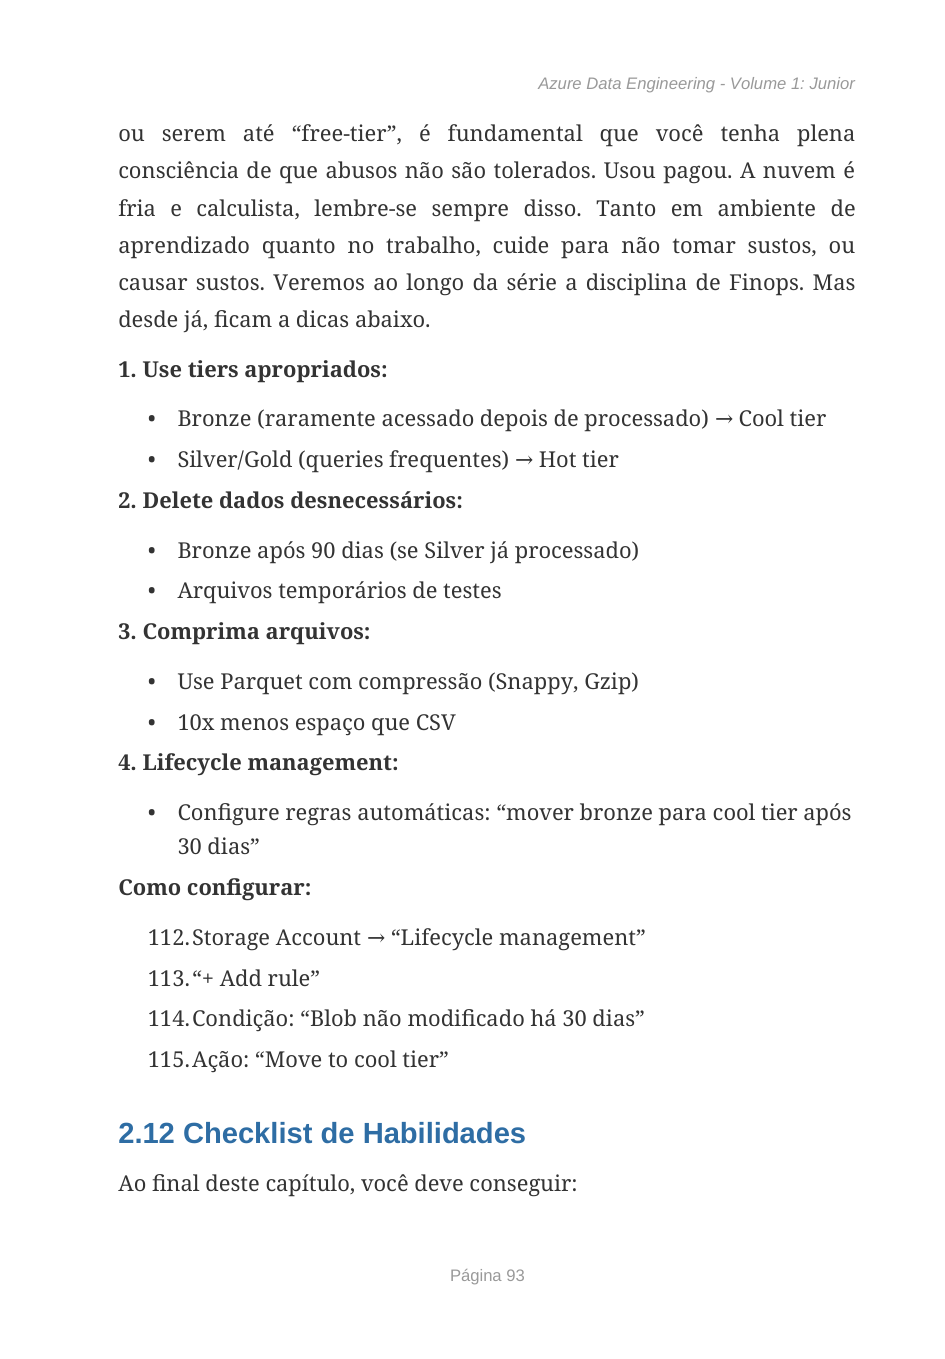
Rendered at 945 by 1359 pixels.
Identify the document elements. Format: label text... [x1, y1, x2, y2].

list Use Parquet com compressão (Snappy, Gzip) [148, 666, 856, 696]
subtitle 2.12 Checklist de Habilidades [118, 1116, 856, 1149]
list Bronze após 90 dias (se Silver já processado) [148, 534, 856, 564]
list 10x menos espaço que CSV [148, 706, 856, 736]
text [118, 118, 856, 334]
list Ação: “Move to cool tier” [148, 1044, 856, 1074]
list Condição: “Blob não modificado há 30 dias” [148, 1003, 856, 1033]
text 1. Use tiers apropriados: [118, 354, 856, 383]
list Arquivos temporários de testes [148, 575, 856, 605]
text 4. Lifecycle management: [118, 747, 856, 777]
text 3. Comprima arquivos: [118, 616, 856, 646]
list “+ Add rule” [148, 962, 856, 992]
list Storage Account → “Lifecycle management” [148, 922, 856, 952]
text Ao final deste capítulo, você deve conseguir: [118, 1168, 856, 1198]
list Silver/Gold (queries frequentes) → Hot tier [148, 444, 856, 474]
list Configure regras automáticas: “mover bronze para cool tier após 30 dias” [148, 797, 856, 861]
text Como configurar: [118, 872, 856, 902]
text 2. Delete dados desnecessários: [118, 485, 856, 515]
list Bronze (raramente acessado depois de processado) → Cool tier [148, 403, 856, 433]
